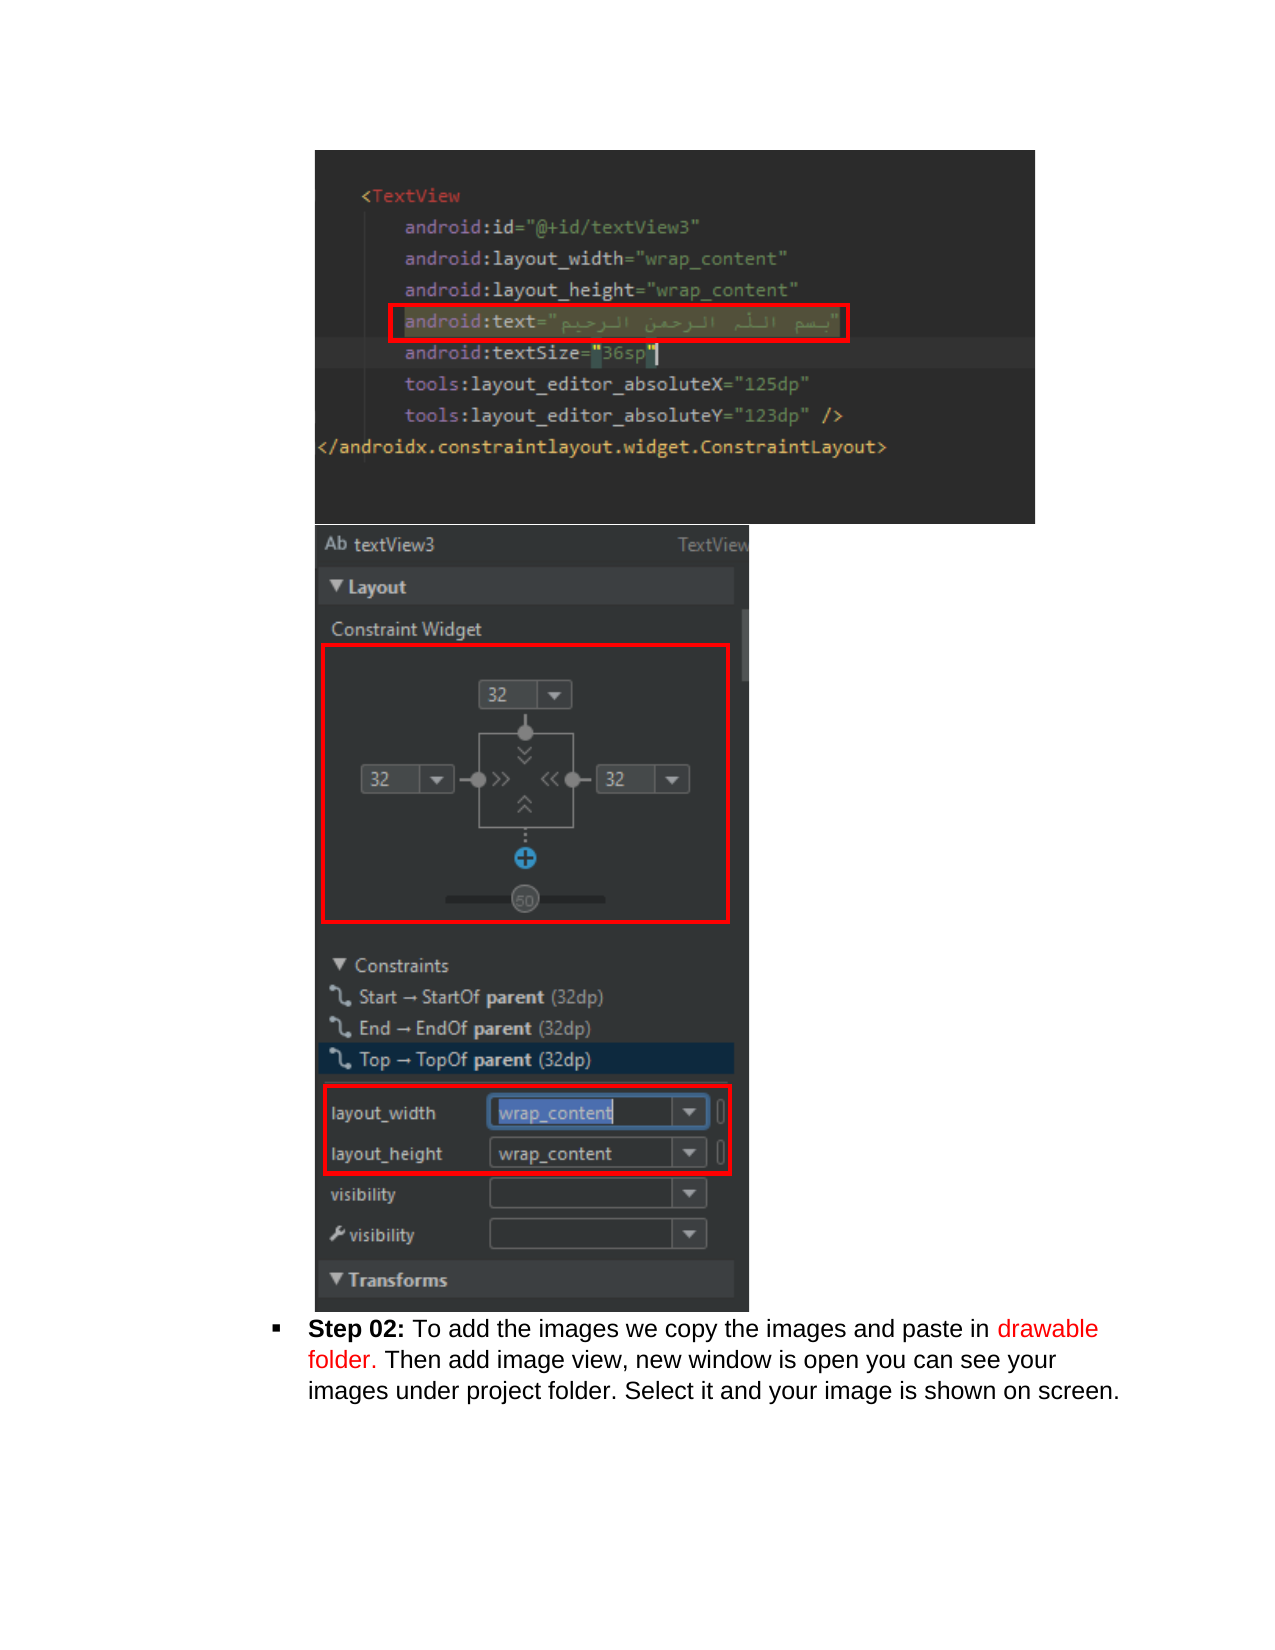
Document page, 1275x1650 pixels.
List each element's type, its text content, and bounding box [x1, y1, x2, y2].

picture [314, 525, 750, 1312]
picture [314, 150, 1036, 524]
list Step 02: To add the images we copy the images and paste in drawable folder. Then add image view, new window is open you can see your images under project folder. Select it and your image is shown on screen. [270, 1314, 1125, 1405]
